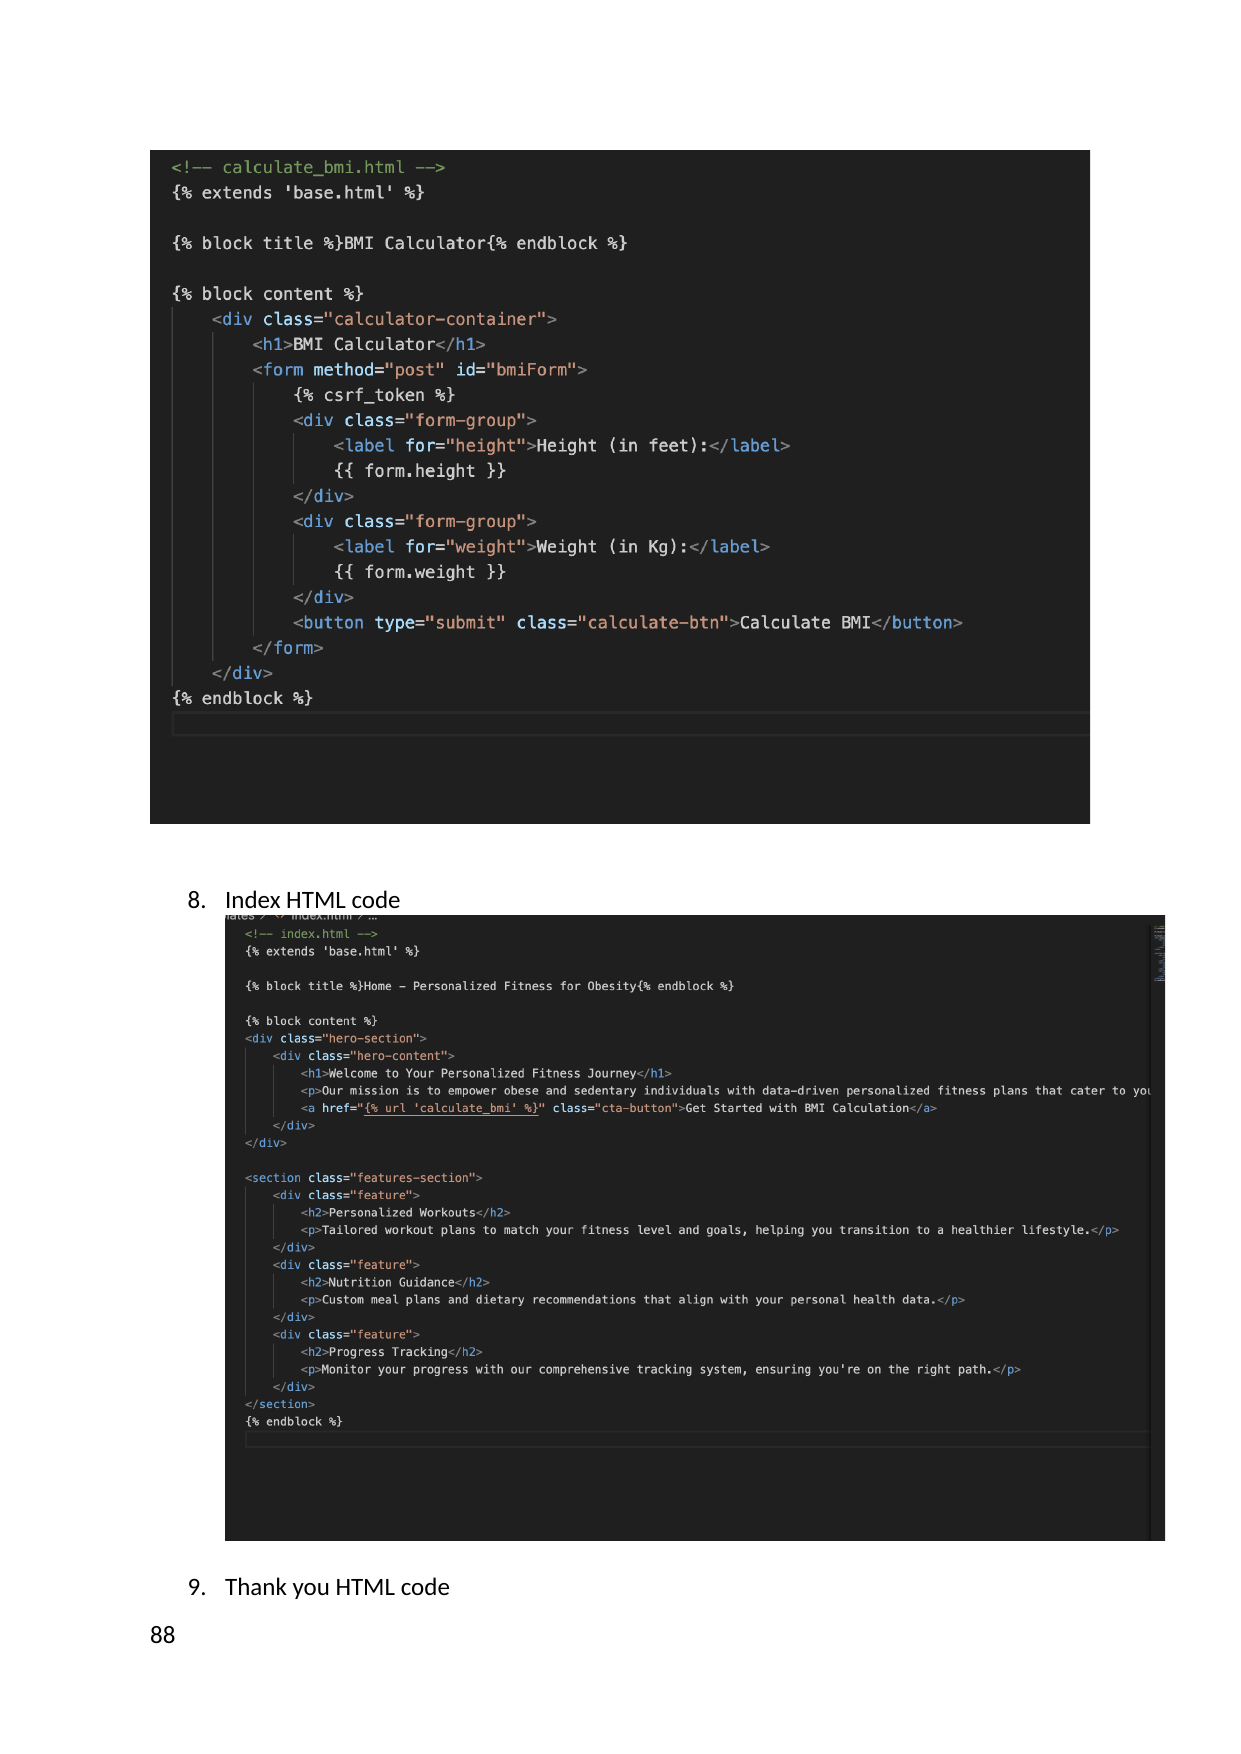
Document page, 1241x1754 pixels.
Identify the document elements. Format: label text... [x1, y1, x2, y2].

list Thank you HTML code [187, 1571, 1090, 1602]
picture [225, 915, 1166, 1541]
picture [150, 150, 1091, 824]
list Index HTML code [187, 884, 1090, 915]
